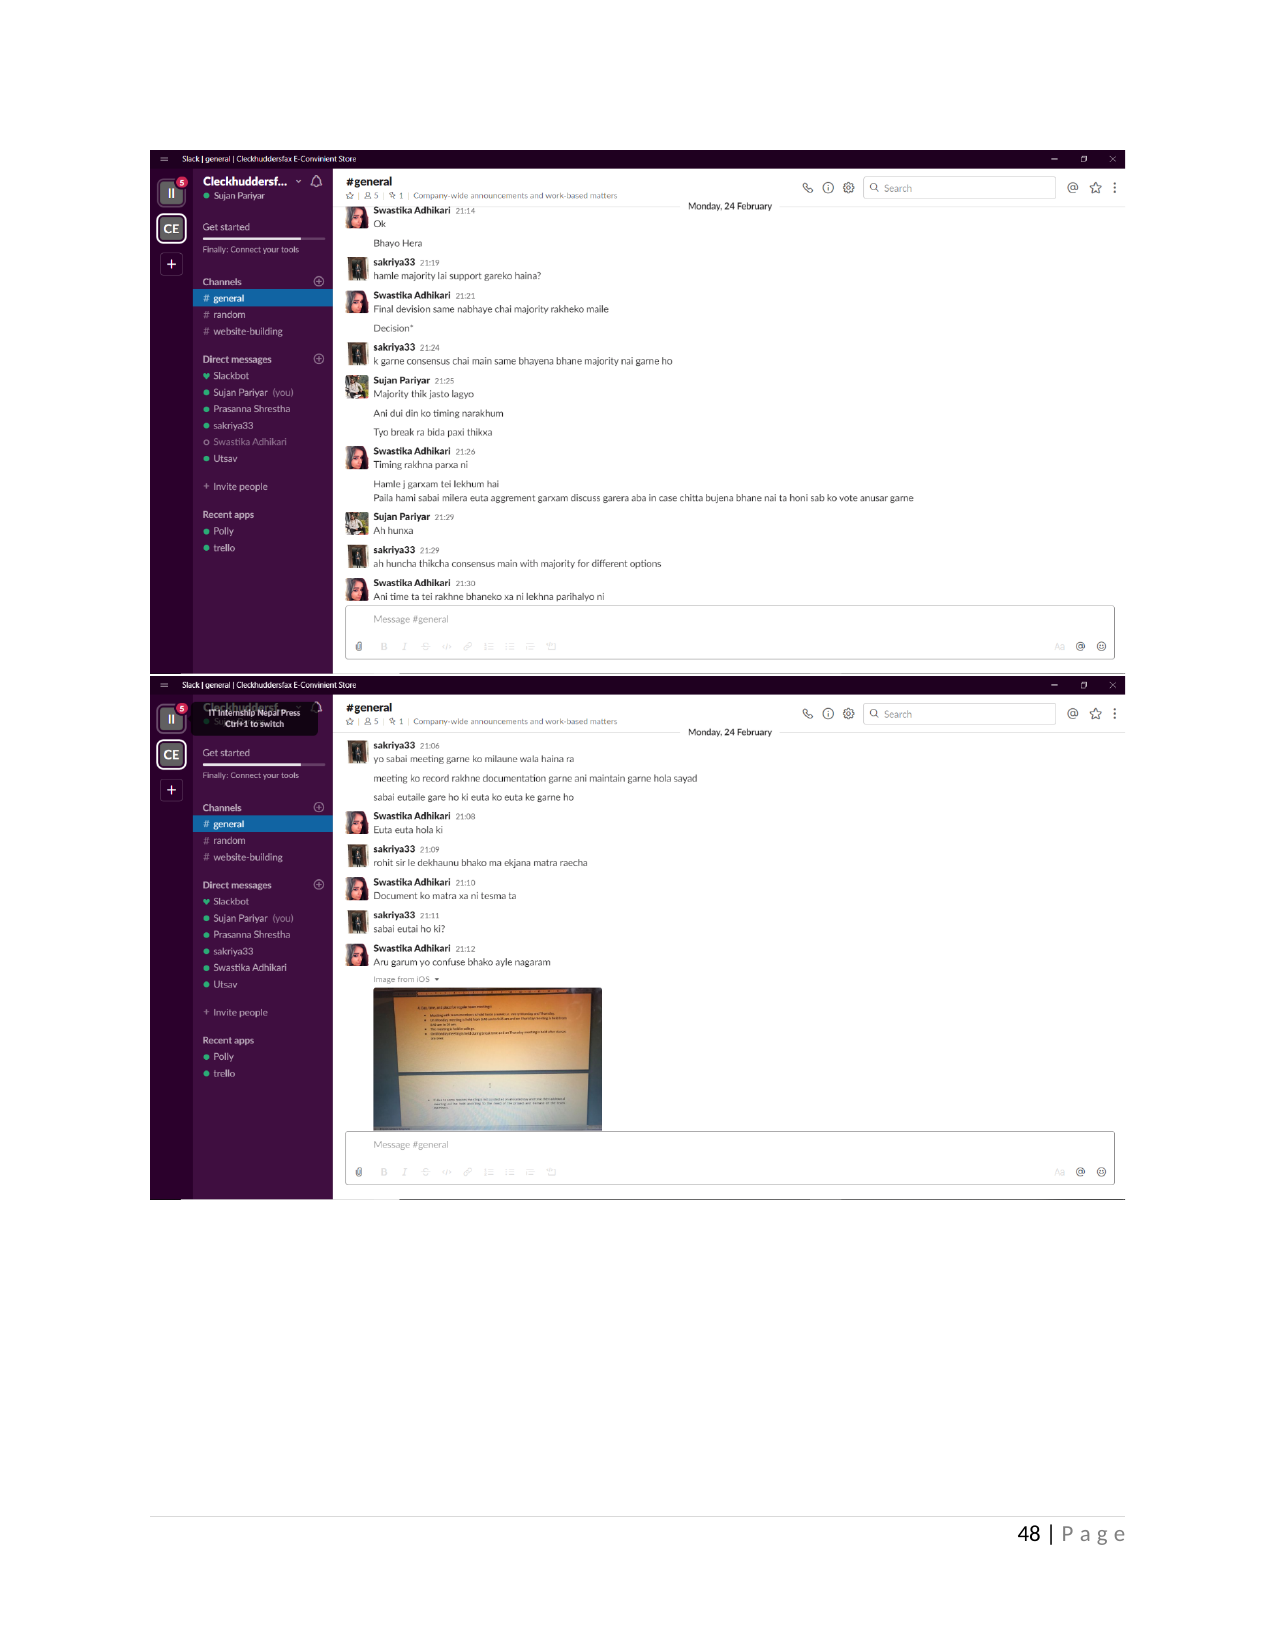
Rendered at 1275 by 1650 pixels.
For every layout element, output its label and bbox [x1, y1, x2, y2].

picture [150, 150, 1125, 674]
picture [150, 676, 1125, 1200]
